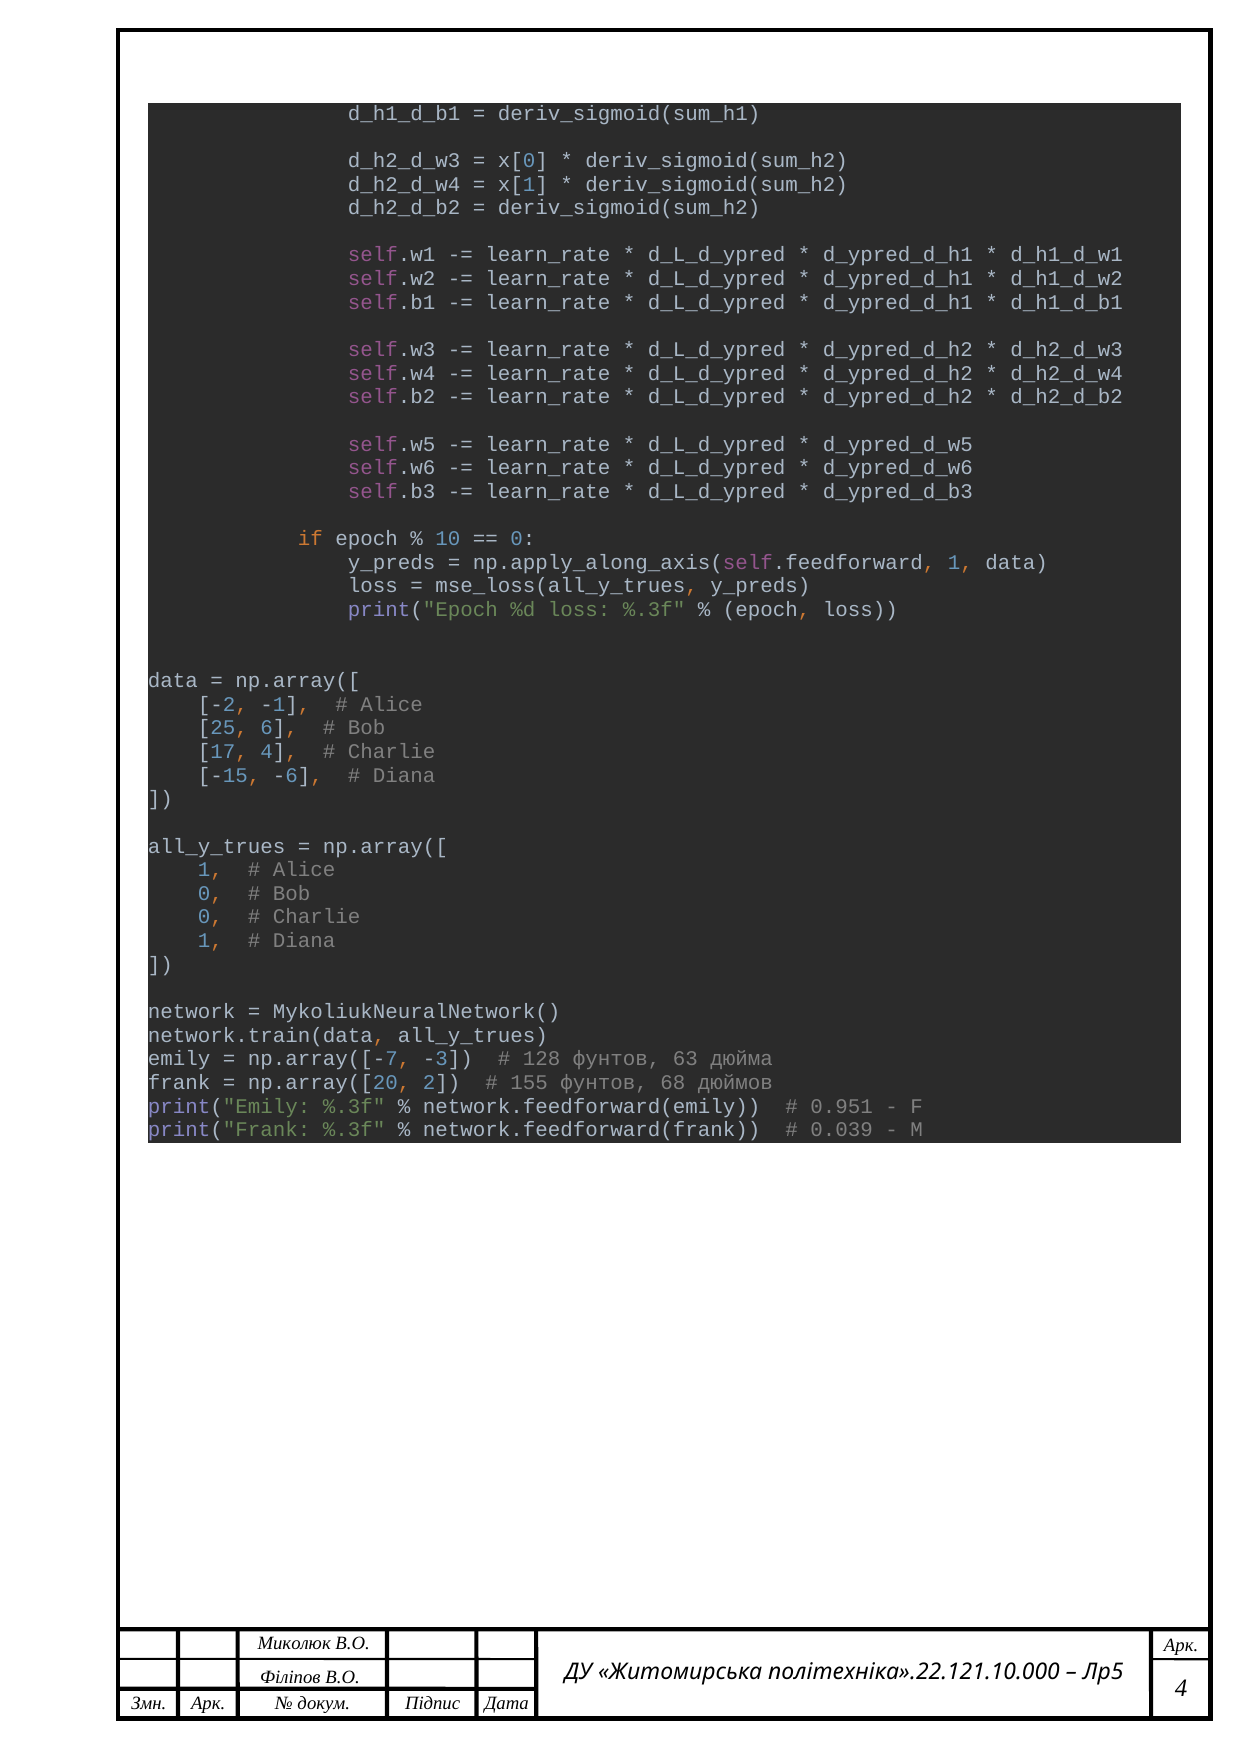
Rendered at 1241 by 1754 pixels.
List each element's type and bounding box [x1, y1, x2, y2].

text [148, 103, 1181, 1143]
